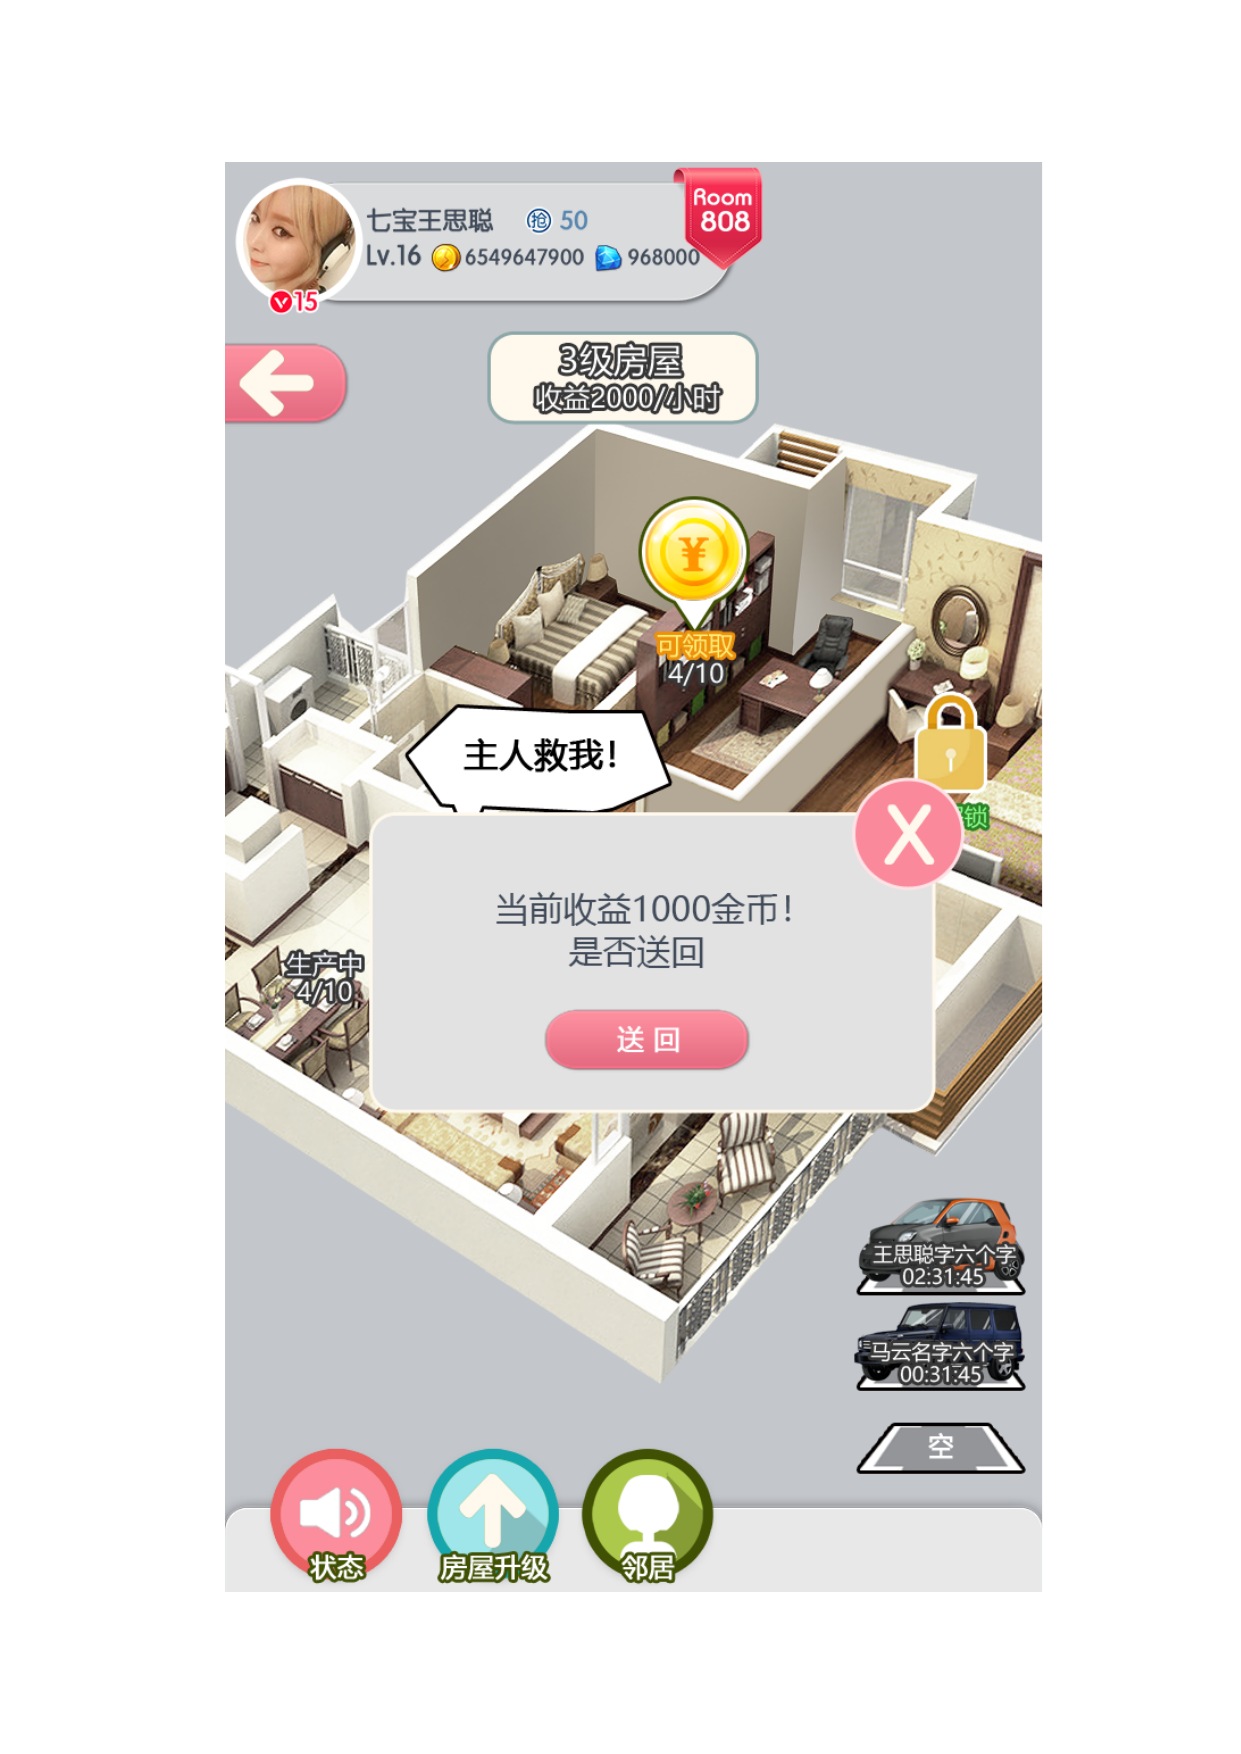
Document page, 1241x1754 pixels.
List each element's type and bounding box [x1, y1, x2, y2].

picture [225, 162, 1043, 1592]
